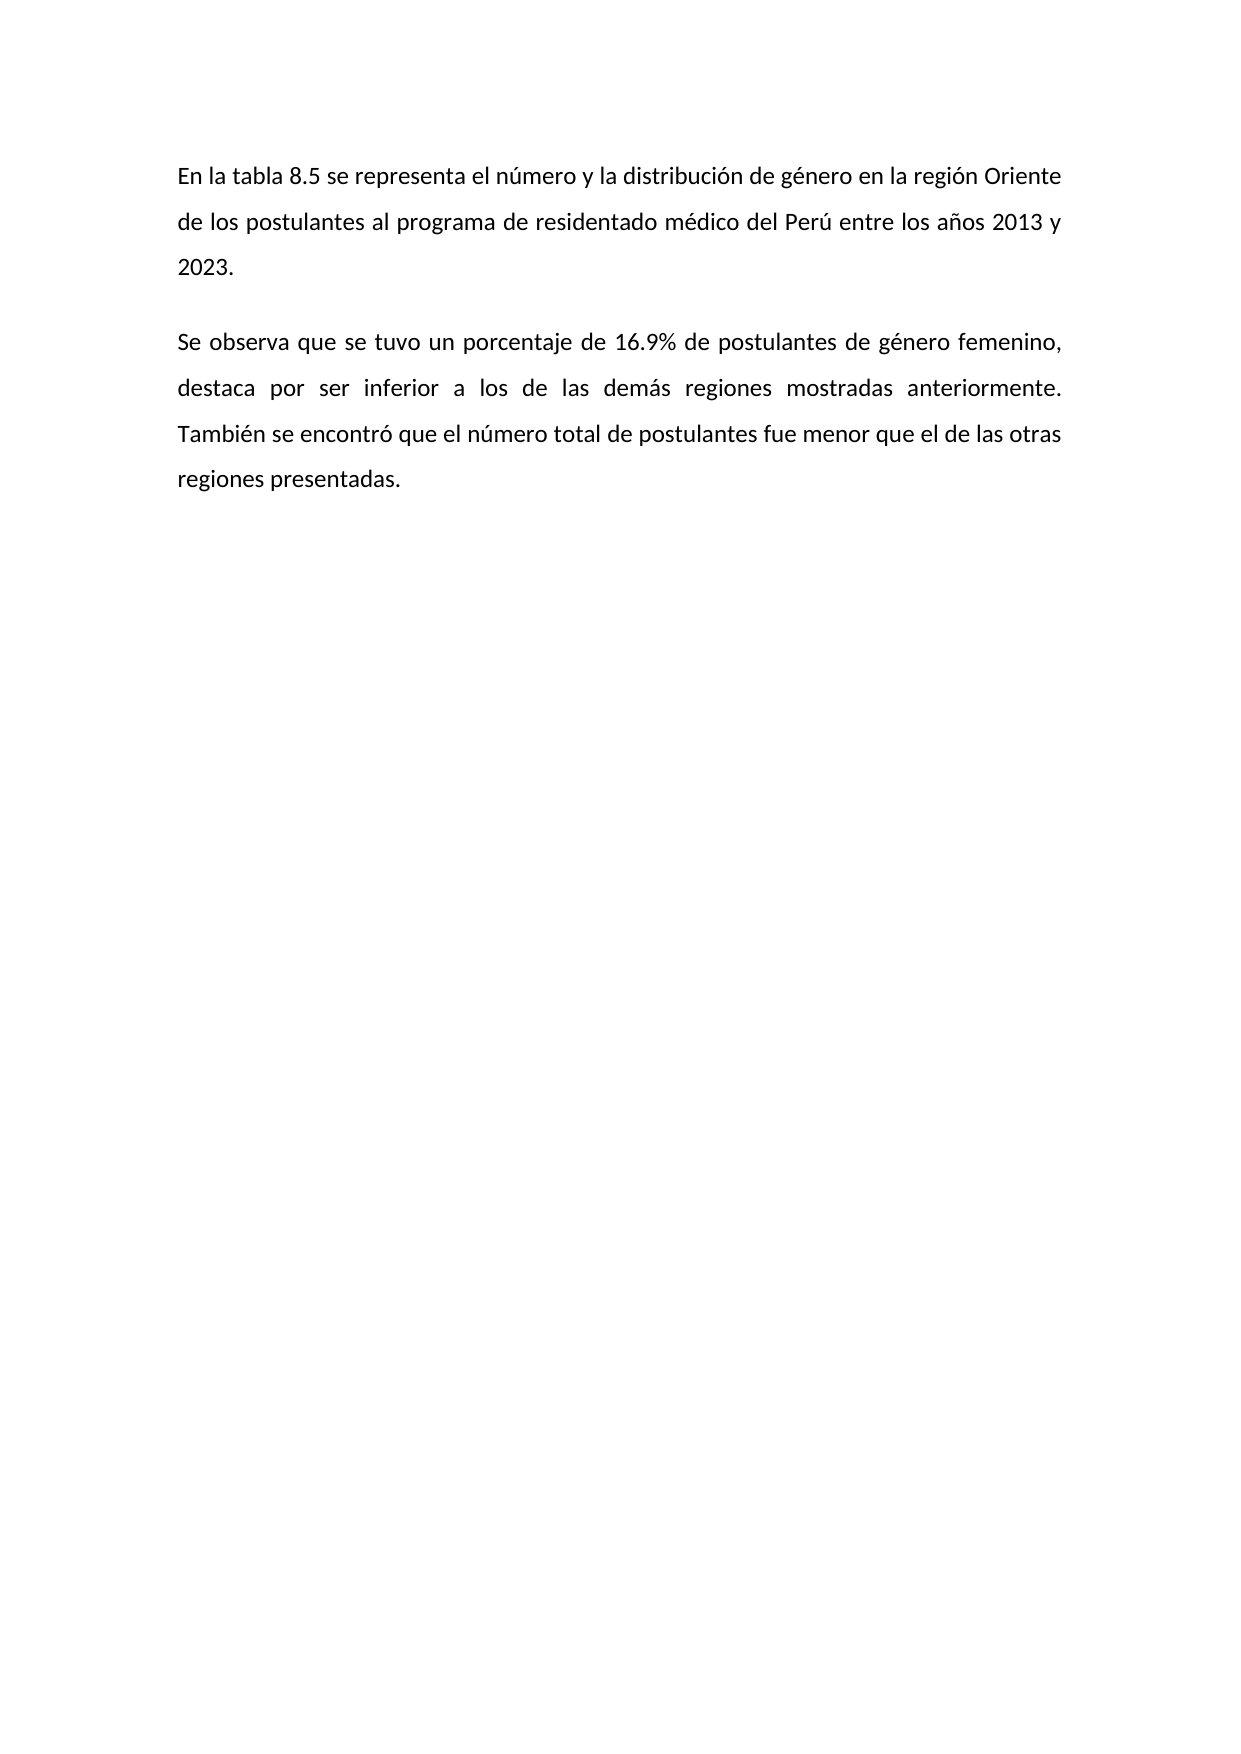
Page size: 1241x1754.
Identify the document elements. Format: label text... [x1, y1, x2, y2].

text En la tabla 8.5 se representa el número y la distribución de género en la región Oriente de los postulantes al programa de residentado médico del Perú entre los años 2013 y 2023. [177, 160, 1063, 282]
text Se observa que se tuvo un porcentaje de 16.9% de postulantes de género femenino, destaca por ser inferior a los de las demás regiones mostradas anteriormente. También se encontró que el número total de postulantes fue menor que el de las otras regiones presentadas. [177, 326, 1063, 494]
